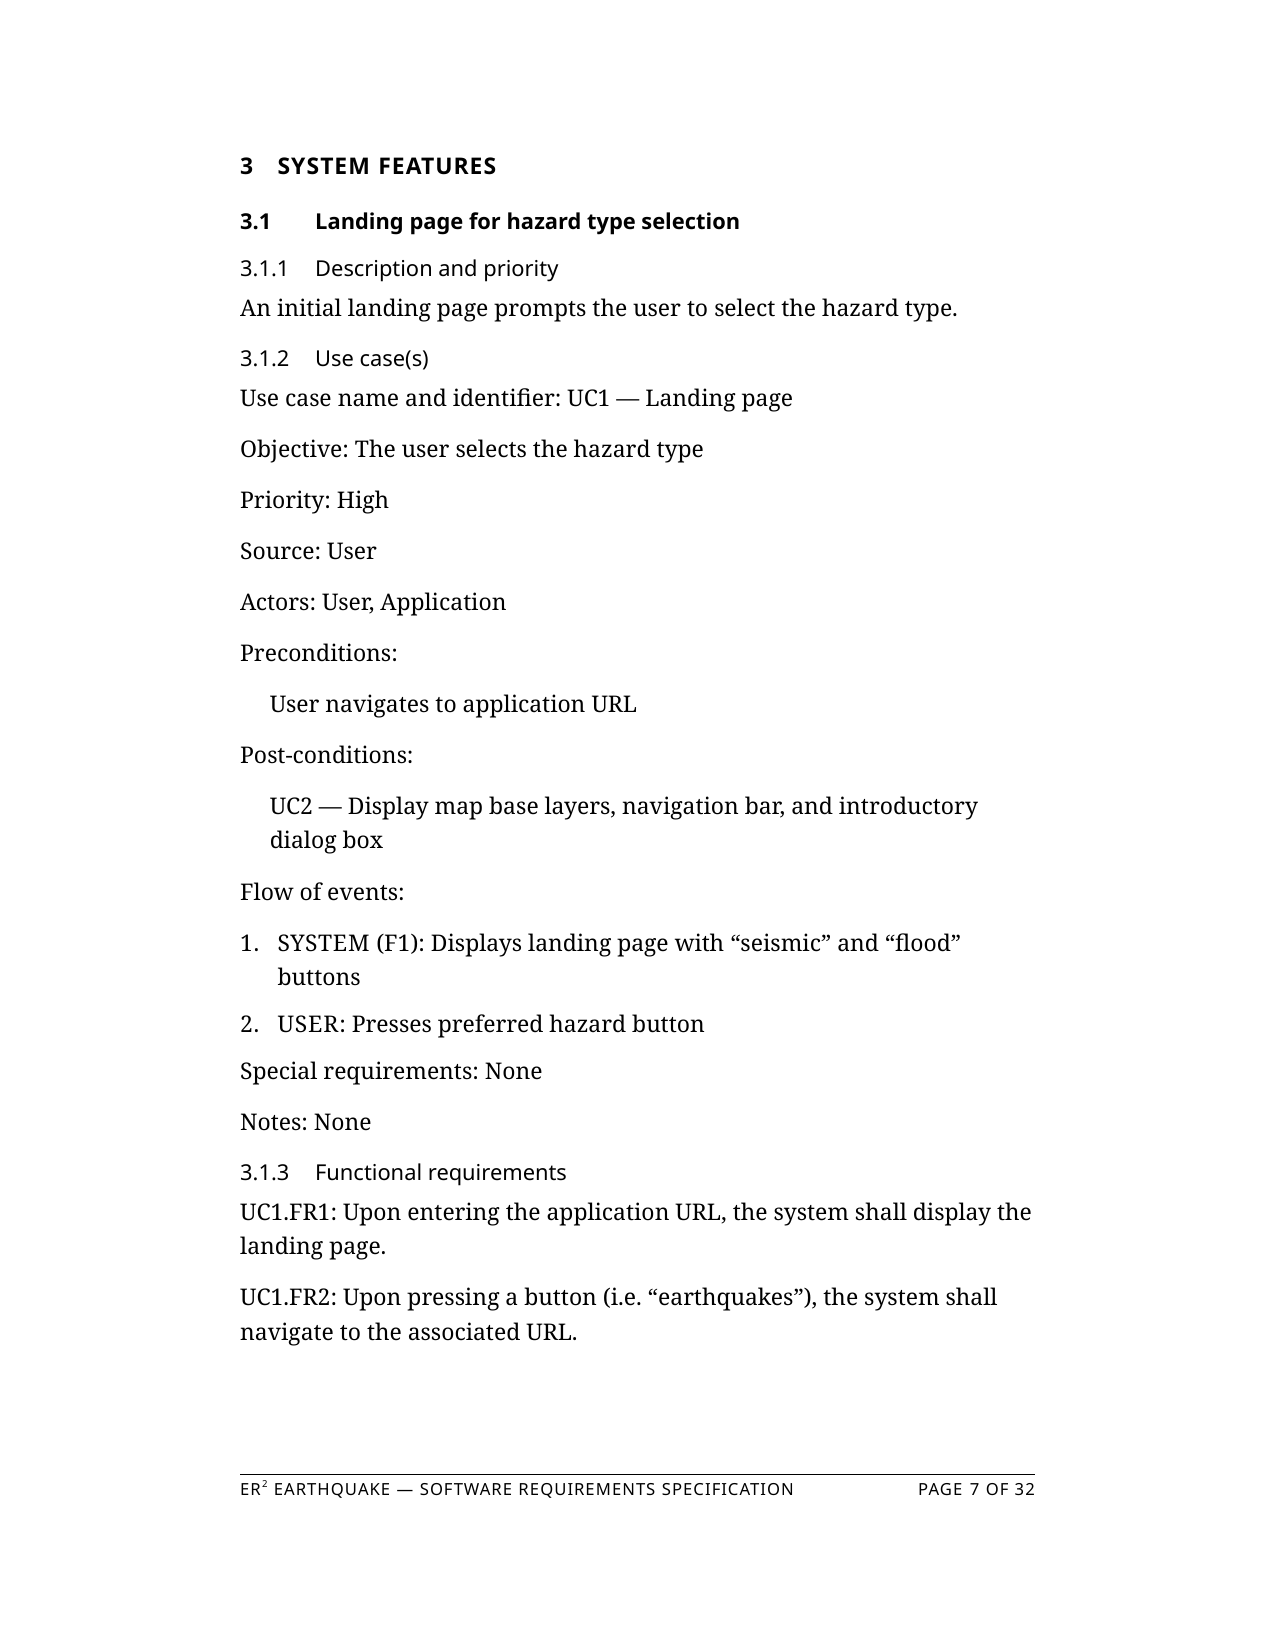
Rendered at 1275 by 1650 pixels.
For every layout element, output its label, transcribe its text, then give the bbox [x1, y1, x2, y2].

text Special requirements: None [240, 1054, 1035, 1086]
list USER: Presses preferred hazard button [240, 1008, 1035, 1039]
subtitle Use case(s) [240, 343, 1035, 372]
subtitle Functional requirements [240, 1157, 1035, 1186]
text UC1.FR2: Upon pressing a button (i.e. “earthquakes”), the system shall navigate to the associated URL. [240, 1281, 1035, 1347]
text Notes: None [240, 1106, 1035, 1137]
subtitle Landing page for hazard type selection [240, 206, 1035, 236]
subtitle System features [240, 150, 1035, 181]
text Use case name and identifier: UC1 — Landing page [240, 382, 1035, 413]
text UC1.FR1: Upon entering the application URL, the system shall display the landing page. [240, 1196, 1035, 1261]
text Source: User [240, 535, 1035, 566]
text UC2 — Display map base layers, navigation bar, and introductory dialog box [269, 790, 1035, 856]
list SYSTEM (F1): Displays landing page with “seismic” and “flood” buttons [240, 926, 1035, 992]
text Preconditions: [240, 637, 1035, 668]
text An initial landing page prompts the user to select the hazard type. [240, 292, 1035, 323]
subtitle Description and priority [240, 253, 1035, 282]
text Flow of events: [240, 875, 1035, 907]
text Priority: High [240, 484, 1035, 515]
text User navigates to application URL [269, 688, 1035, 719]
text Post-conditions: [240, 739, 1035, 770]
text Actors: User, Application [240, 586, 1035, 617]
text Objective: The user selects the hazard type [240, 433, 1035, 464]
